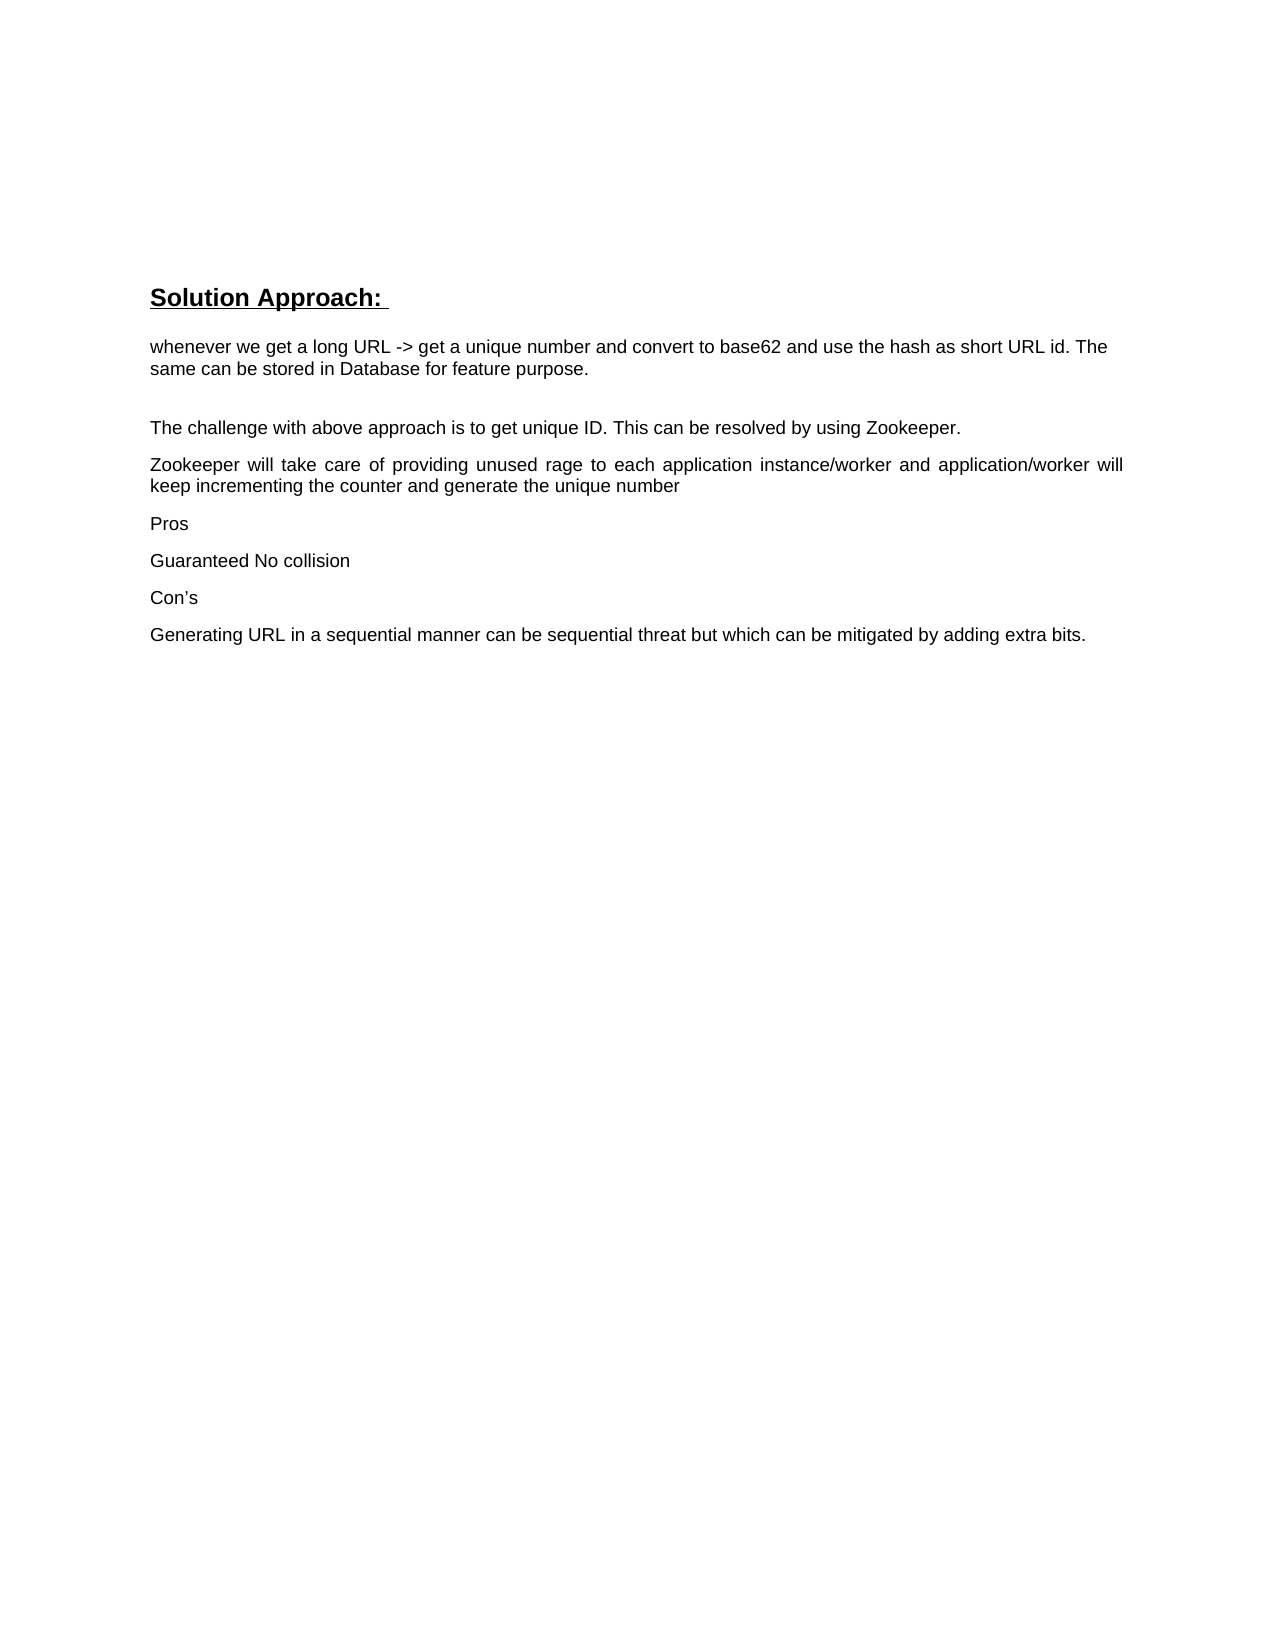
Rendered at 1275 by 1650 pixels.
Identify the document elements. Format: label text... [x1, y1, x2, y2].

text Guaranteed No collision [150, 550, 1125, 571]
text Con’s [150, 587, 1125, 608]
text whenever we get a long URL -> get a unique number and convert to base62 and use the hash as short URL id. The same can be stored in Database for feature purpose. [150, 336, 1125, 379]
text Zookeeper will take care of providing unused rage to each application instance/worker and application/worker will keep incrementing the counter and generate the unique number [150, 454, 1125, 497]
text Solution Approach: [150, 282, 1125, 311]
text Pros [150, 512, 1125, 534]
text Generating URL in a sequential manner can be sequential threat but which can be mitigated by adding extra bits. [150, 624, 1125, 646]
text The challenge with above approach is to get unique ID. This can be resolved by using Zookeeper. [150, 417, 1125, 438]
